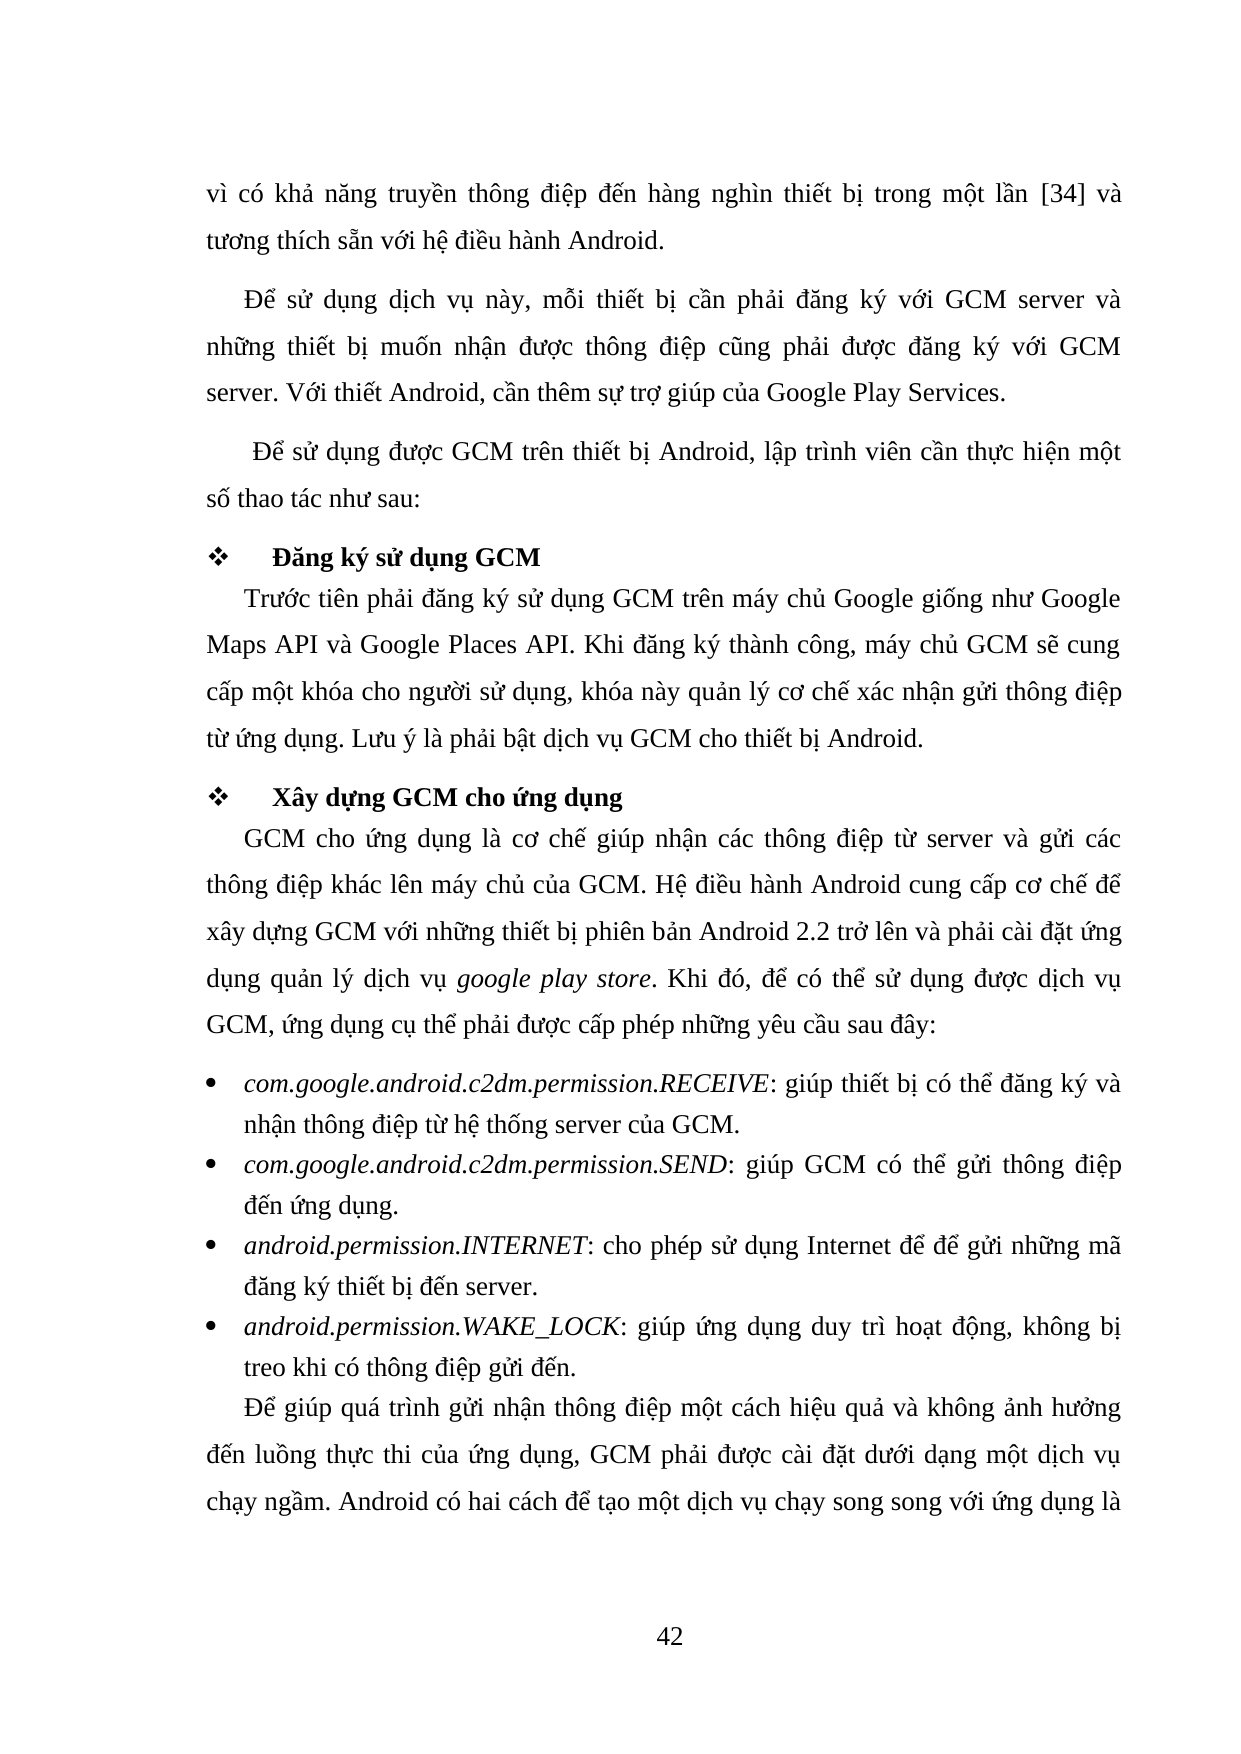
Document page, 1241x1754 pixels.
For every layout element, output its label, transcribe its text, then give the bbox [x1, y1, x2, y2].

text android.permission.WAKE_LOCK: giúp ứng dụng duy trì hoạt động, không bị treo khi có thông điệp gửi đến. [206, 1310, 1122, 1382]
text Đăng ký sử dụng GCM [206, 541, 1122, 573]
text android.permission.INTERNET: cho phép sử dụng Internet để để gửi những mã đăng ký thiết bị đến server. [206, 1229, 1122, 1301]
text Trước tiên phải đăng ký sử dụng GCM trên máy chủ Google giống như Google Maps API và Google Places API. Khi đăng ký thành công, máy chủ GCM sẽ cung cấp một khóa cho người sử dụng, khóa này quản lý cơ chế xác nhận gửi thông điệp từ ứng dụng. Lưu ý là phải bật dịch vụ GCM cho thiết bị Android. [206, 582, 1122, 753]
text com.google.android.c2dm.permission.SEND: giúp GCM có thể gửi thông điệp đến ứng dụng. [206, 1148, 1122, 1220]
text Xây dựng GCM cho ứng dụng [206, 781, 1122, 812]
text GCM cho ứng dụng là cơ chế giúp nhận các thông điệp từ server và gửi các thông điệp khác lên máy chủ của GCM. Hệ điều hành Android cung cấp cơ chế để xây dựng GCM với những thiết bị phiên bản Android 2.2 trở lên và phải cài đặt ứng dụng quản lý dịch vụ google play store. Khi đó, để có thể sử dụng được dịch vụ GCM, ứng dụng cụ thể phải được cấp phép những yêu cầu sau đây: [206, 822, 1122, 1039]
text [206, 1391, 1122, 1516]
text Để sử dụng dịch vụ này, mỗi thiết bị cần phải đăng ký với GCM server và những thiết bị muốn nhận được thông điệp cũng phải được đăng ký với GCM server. Với thiết Android, cần thêm sự trợ giúp của Google Play Services. [206, 283, 1122, 407]
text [206, 177, 1122, 255]
text com.google.android.c2dm.permission.RECEIVE: giúp thiết bị có thể đăng ký và nhận thông điệp từ hệ thống server của GCM. [206, 1068, 1122, 1139]
text Để sử dụng được GCM trên thiết bị Android, lập trình viên cần thực hiện một số thao tác như sau: [206, 436, 1122, 513]
